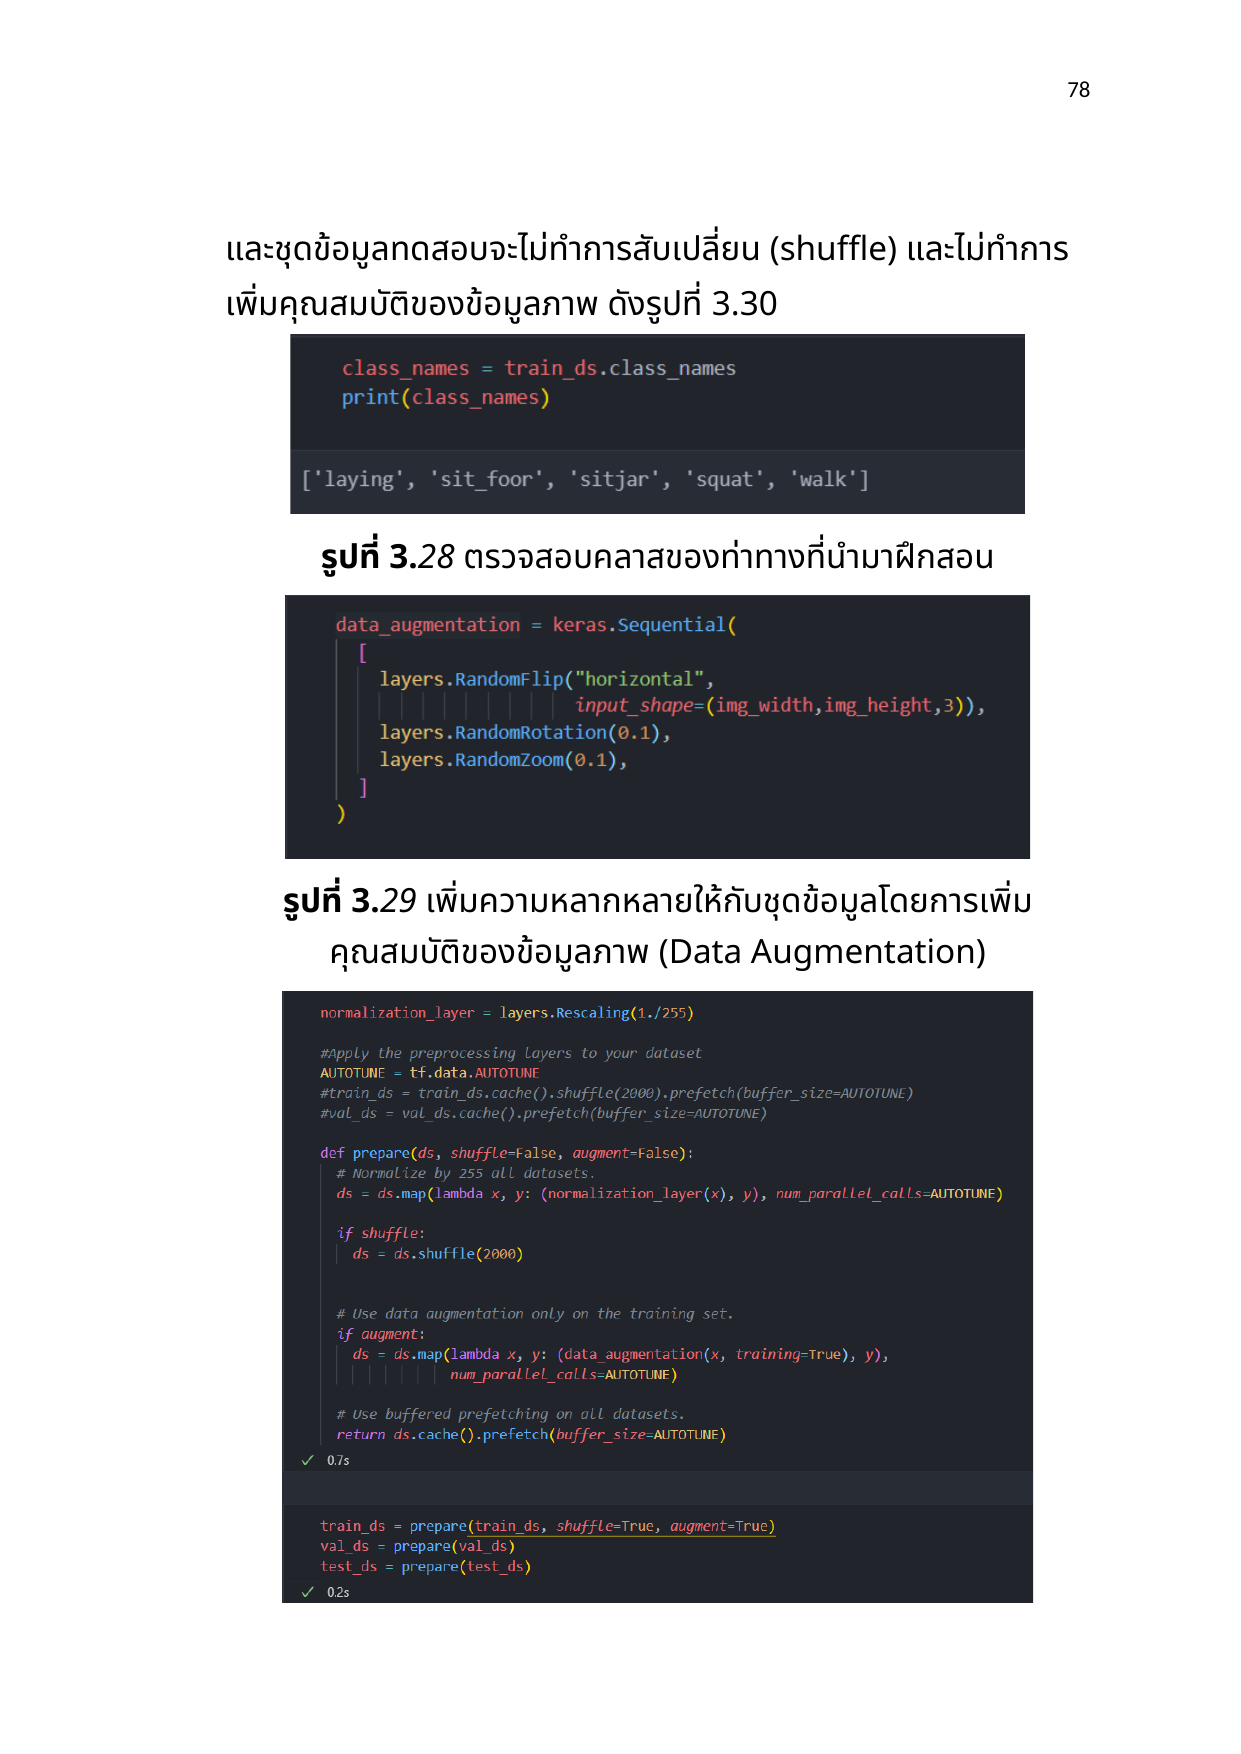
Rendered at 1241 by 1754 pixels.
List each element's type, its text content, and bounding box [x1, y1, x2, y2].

text รูปที่ 3.29 เพิ่มความหลากหลายให้กับชุดข้อมูลโดยการเพิ่มคุณสมบัติของข้อมูลภาพ (Data Augmentation) [225, 877, 1090, 978]
picture [282, 991, 1034, 1603]
picture [290, 334, 1025, 514]
text รูปที่ 3.28 ตรวจสอบคลาสของท่าทางที่นำมาฝึกสอน [225, 533, 1090, 583]
picture [285, 595, 1031, 859]
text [225, 225, 1090, 330]
